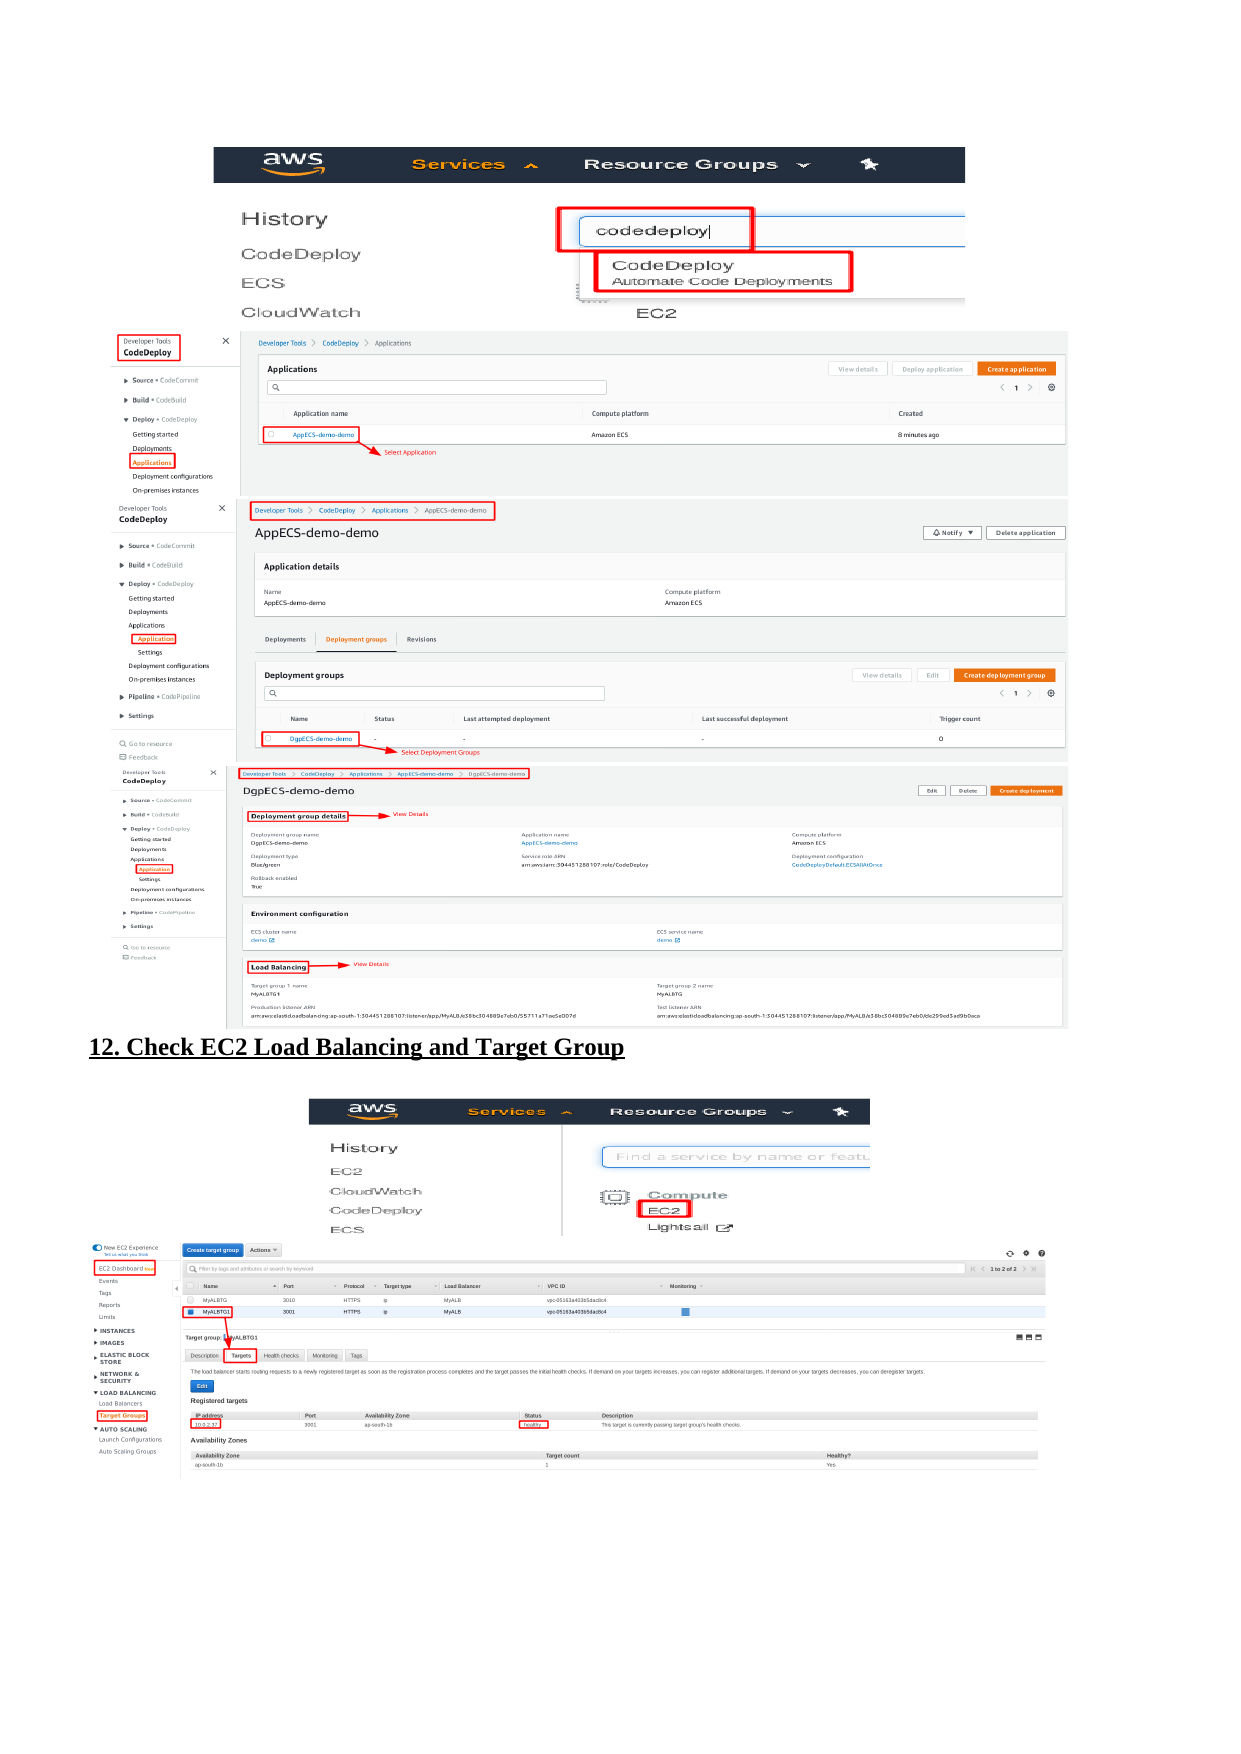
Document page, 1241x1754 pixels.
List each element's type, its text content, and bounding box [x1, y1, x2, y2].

picture [88, 1239, 1047, 1479]
text 12. Check EC2 Load Balancing and Target Group [88, 1032, 1090, 1061]
picture [110, 766, 1069, 1029]
picture [308, 1098, 870, 1236]
picture [213, 147, 966, 328]
picture [110, 499, 1069, 762]
picture [110, 331, 1069, 496]
